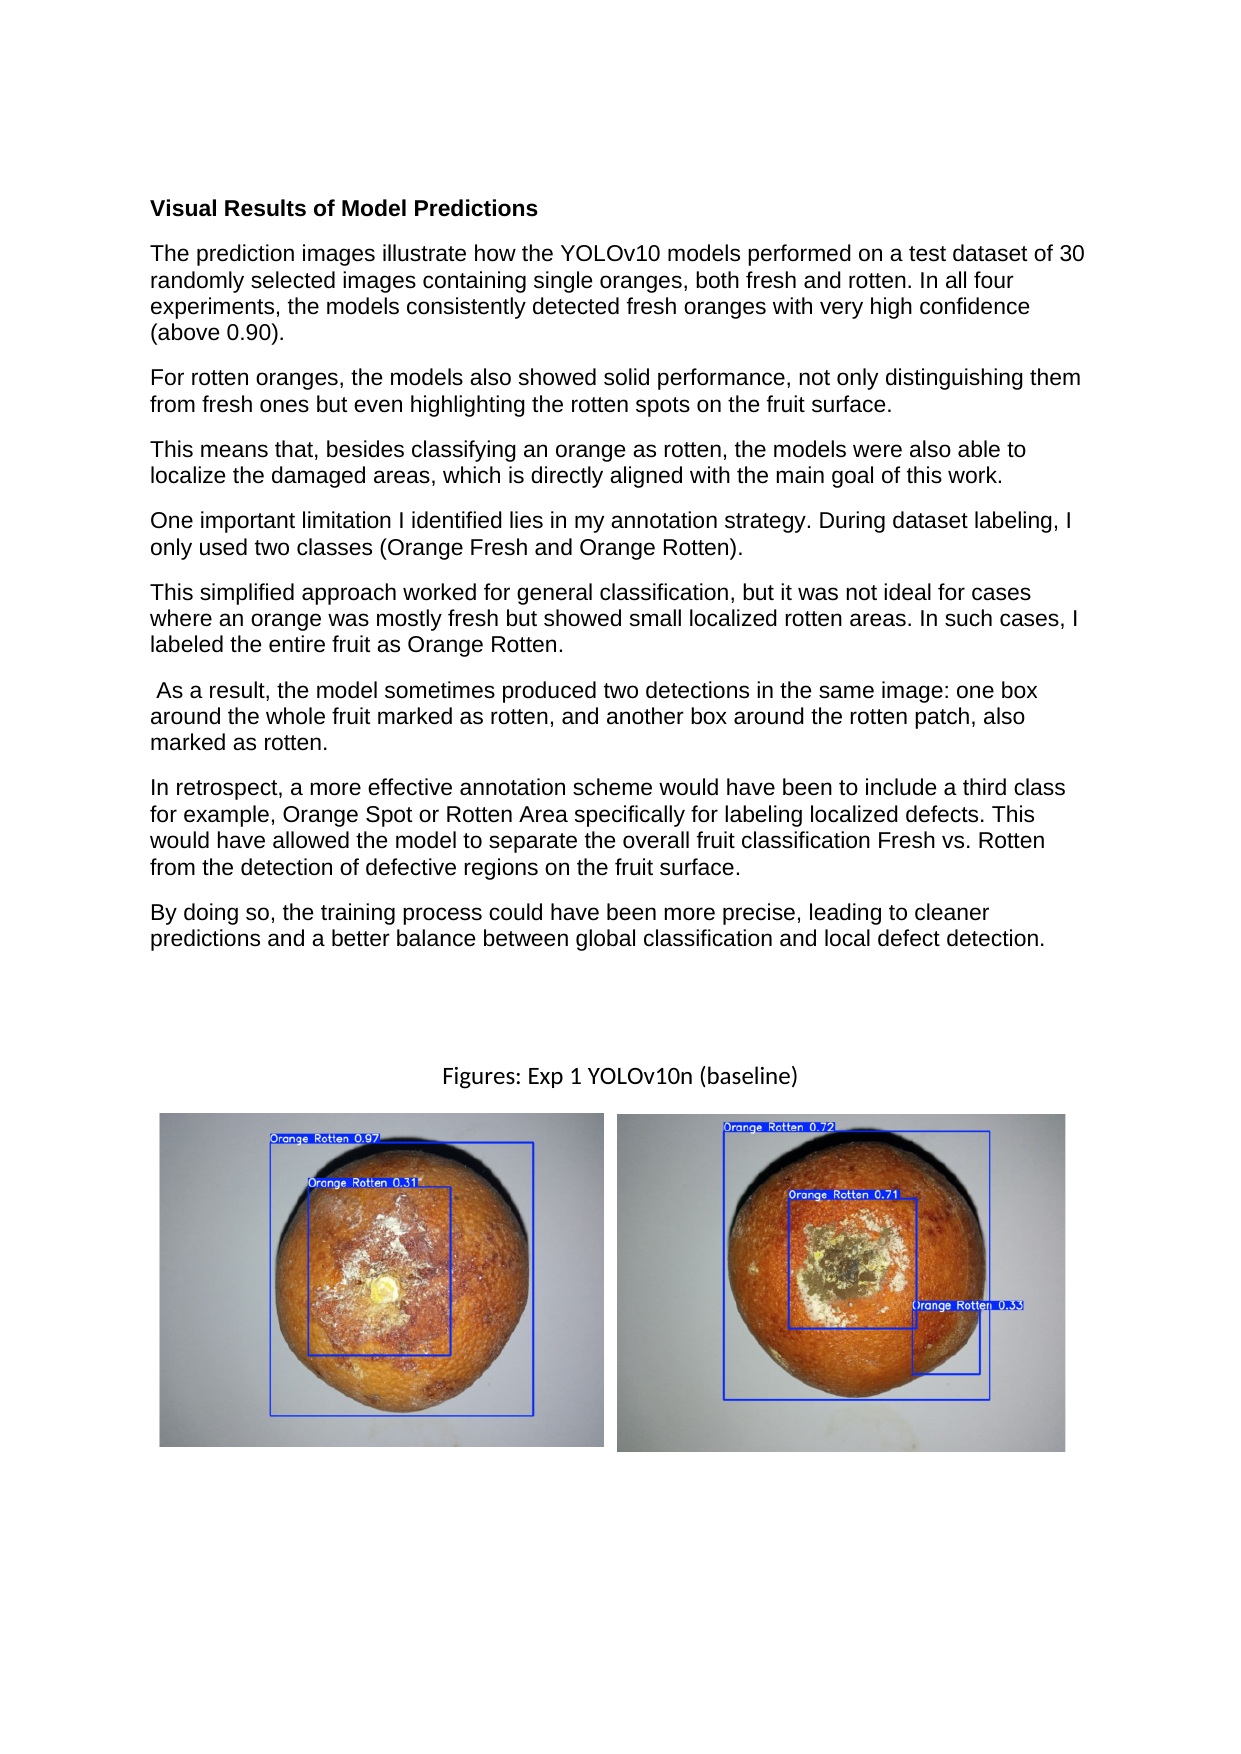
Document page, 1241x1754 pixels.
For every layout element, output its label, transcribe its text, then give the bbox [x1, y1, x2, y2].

text This means that, besides classifying an orange as rotten, the models were also able to localize the damaged areas, which is directly aligned with the main goal of this work. [150, 436, 1090, 488]
text For rotten oranges, the models also showed solid performance, not only distinguishing them from fresh ones but even highlighting the rotten spots on the fruit surface. [150, 364, 1090, 417]
text Visual Results of Model Predictions [150, 195, 1090, 221]
text In retrospect, a more effective annotation scheme would have been to include a third class for example, Orange Spot or Rotten Area specifically for labeling localized defects. This would have allowed the model to separate the overall fruit classification Fresh vs. Rotten from the detection of defective regions on the fruit surface. [150, 774, 1090, 880]
picture [617, 1109, 1066, 1452]
text As a result, the model sometimes produced two detections in the same image: one box around the whole fruit marked as rotten, and another box around the rotten patch, also marked as rotten. [150, 677, 1090, 756]
text The prediction images illustrate how the YOLOv10 models performed on a test dataset of 30 randomly selected images containing single oranges, both fresh and rotten. In all four experiments, the models consistently detected fresh oranges with very high confidence (above 0.90). [150, 240, 1090, 346]
text This simplified approach worked for general classification, but it was not ideal for cases where an orange was mostly fresh but showed small localized rotten areas. In such cases, I labeled the entire fruit as Orange Rotten. [150, 579, 1090, 658]
text Figures: Exp 1 YOLOv10n (baseline) [150, 1060, 1090, 1091]
picture [150, 1113, 612, 1452]
text By doing so, the training process could have been more precise, leading to cleaner predictions and a better balance between global classification and local defect detection. [150, 898, 1090, 951]
text One important limitation I identified lies in my annotation strategy. During dataset labeling, I only used two classes (Orange Fresh and Orange Rotten). [150, 507, 1090, 560]
